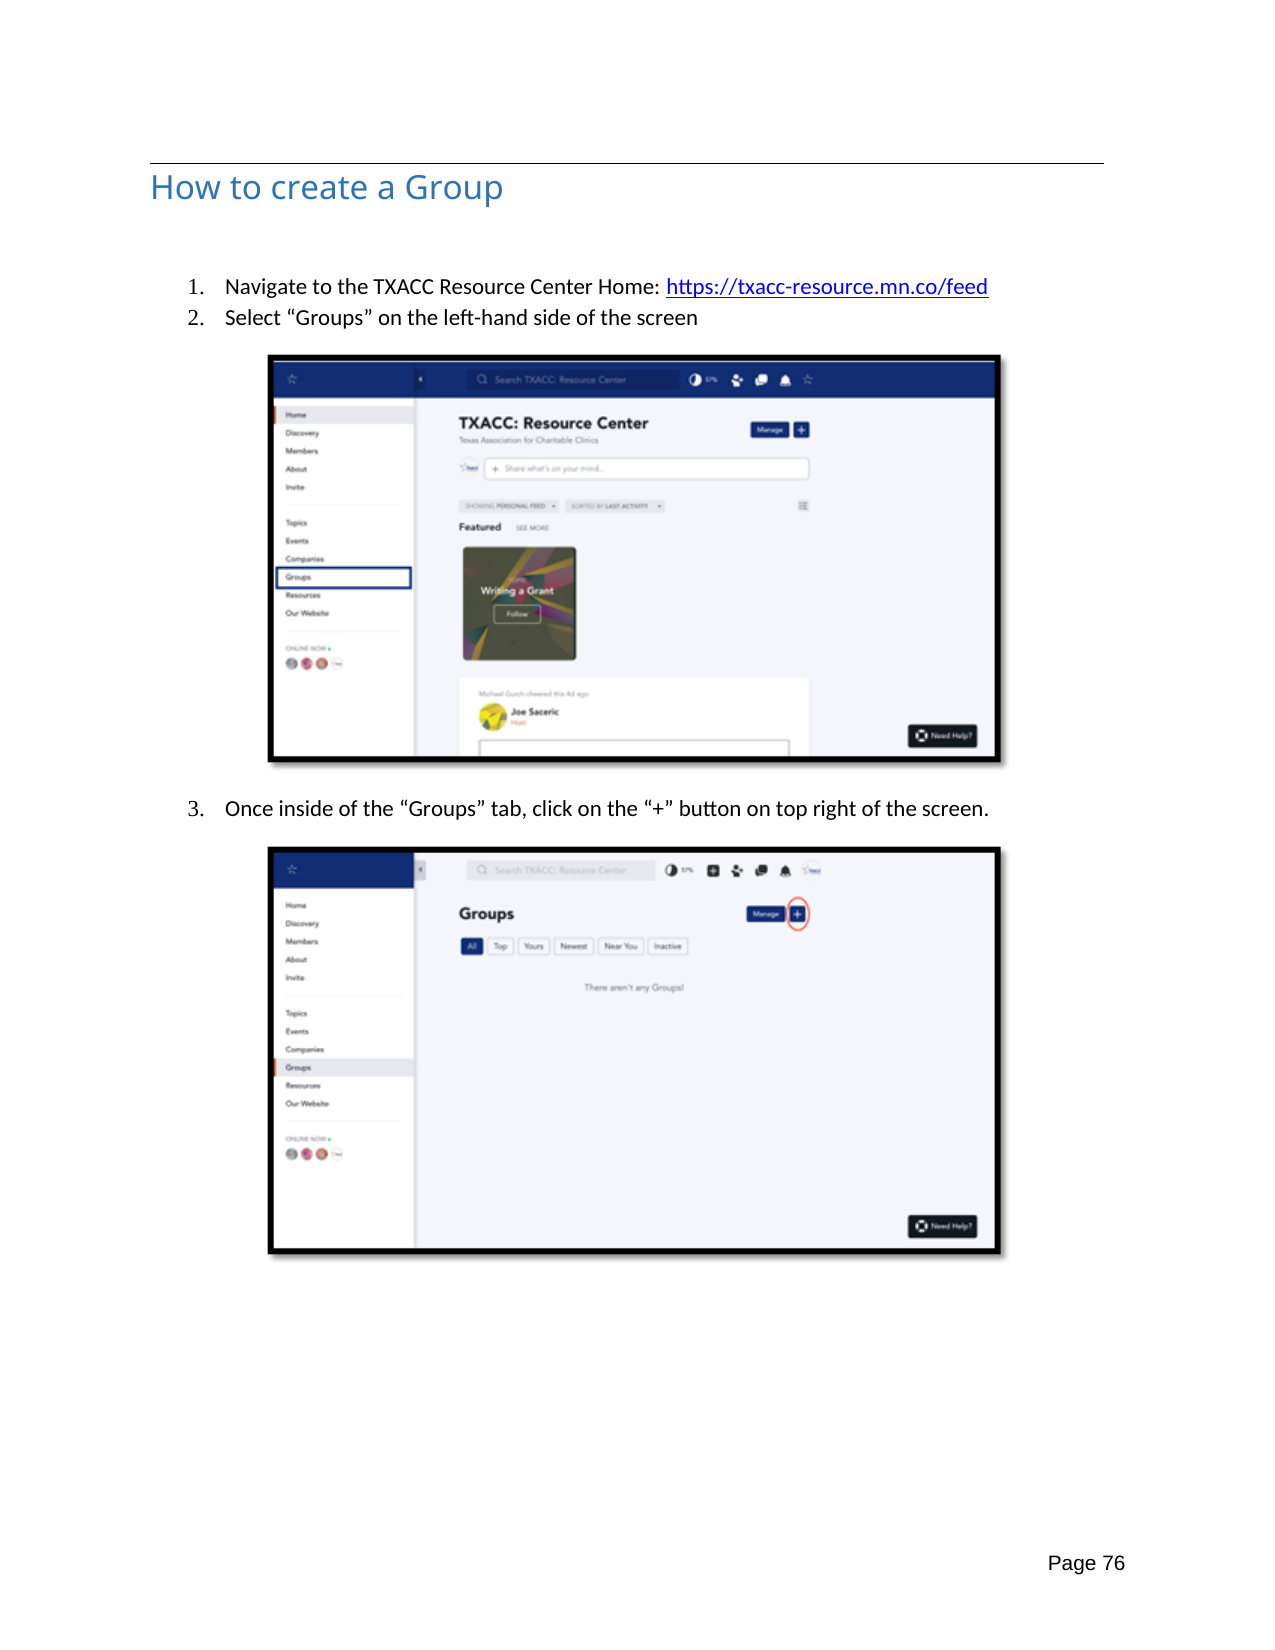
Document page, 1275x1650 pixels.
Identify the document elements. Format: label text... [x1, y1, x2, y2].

subtitle How to create a Group [150, 164, 1104, 209]
list Navigate to the TXACC Resource Center Home: https://txacc-resource.mn.co/feed [187, 272, 1125, 300]
picture [262, 349, 1013, 776]
picture [262, 841, 1013, 1268]
list Select “Groups” on the left-hand side of the screen [187, 303, 1125, 331]
list Once inside of the “Groups” tab, click on the “+” button on top right of the screen. [187, 794, 1125, 823]
